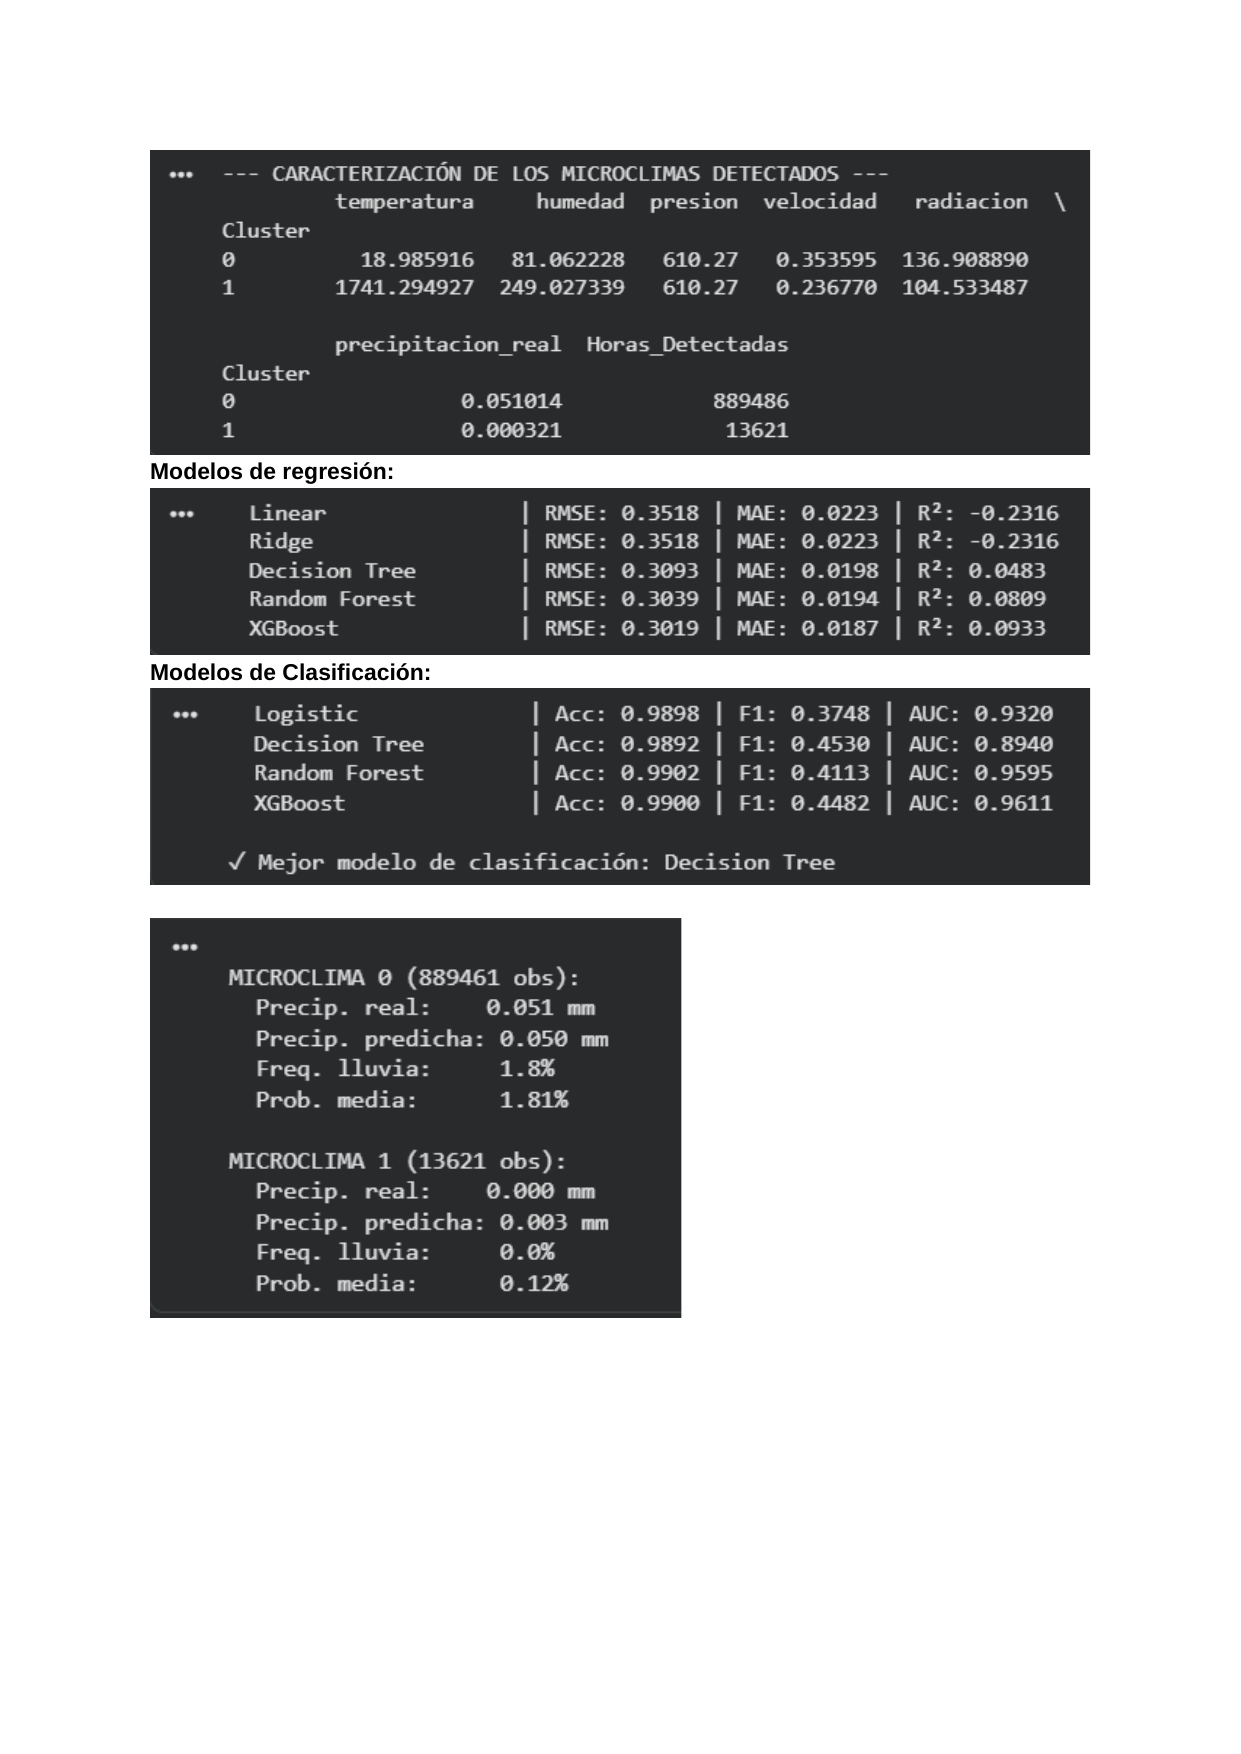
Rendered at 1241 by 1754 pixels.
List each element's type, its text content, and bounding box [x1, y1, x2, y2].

text Modelos de regresión: [150, 458, 1090, 484]
picture [150, 150, 1091, 455]
picture [150, 488, 1091, 655]
picture [150, 918, 682, 1318]
picture [150, 688, 1091, 885]
text Modelos de Clasificación: [150, 659, 1090, 685]
